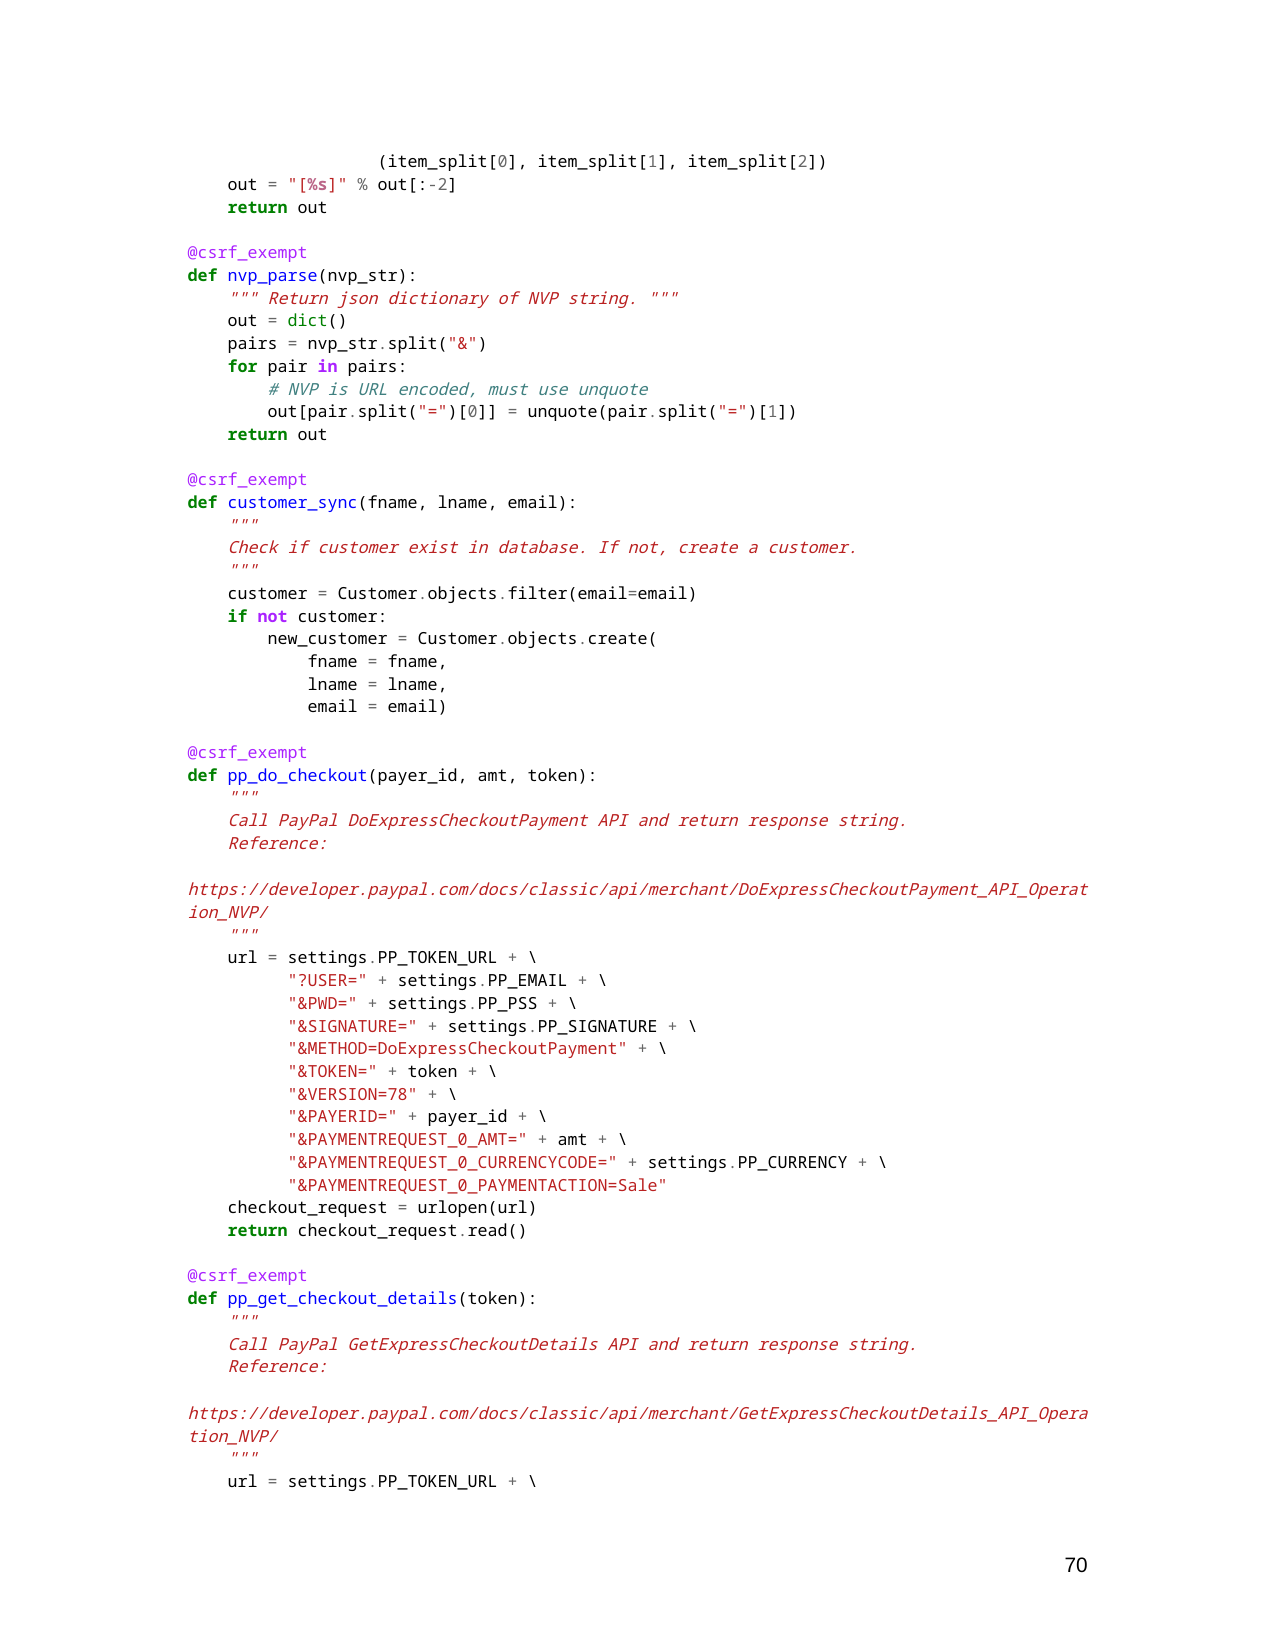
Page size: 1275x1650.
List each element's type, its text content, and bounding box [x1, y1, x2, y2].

text Call PayPal DoExpressCheckoutPayment API and return response string. [187, 808, 1087, 831]
text Reference: [187, 1355, 1087, 1377]
text def nvp_parse(nvp_str): [187, 263, 1087, 286]
text "&PAYERID=" + payer_id + \ [187, 1105, 1087, 1128]
text "&PWD=" + settings.PP_PSS + \ [187, 991, 1087, 1014]
text @csrf_exempt [187, 468, 1087, 491]
text @csrf_exempt [187, 740, 1087, 763]
text https://developer.paypal.com/docs/classic/api/merchant/GetExpressCheckoutDetails_API_Operation_NVP/ [187, 1377, 1087, 1447]
text Call PayPal GetExpressCheckoutDetails API and return response string. [187, 1332, 1087, 1355]
text "&SIGNATURE=" + settings.PP_SIGNATURE + \ [187, 1014, 1087, 1037]
text checkout_request = urlopen(url) [187, 1196, 1087, 1218]
text customer = Customer.objects.filter(email=email) [187, 581, 1087, 604]
text def customer_sync(fname, lname, email): [187, 491, 1087, 513]
text "&PAYMENTREQUEST_0_AMT=" + amt + \ [187, 1128, 1087, 1150]
text url = settings.PP_TOKEN_URL + \ [187, 1469, 1087, 1492]
text out[pair.split("=")[0]] = unquote(pair.split("=")[1]) [187, 400, 1087, 422]
text """ [187, 786, 1087, 808]
text return out [187, 195, 1087, 218]
text return out [187, 422, 1087, 445]
text https://developer.paypal.com/docs/classic/api/merchant/DoExpressCheckoutPayment_API_Operation_NVP/ [187, 854, 1087, 923]
text "&METHOD=DoExpressCheckoutPayment" + \ [187, 1037, 1087, 1059]
text @csrf_exempt [187, 241, 1087, 263]
text """ [187, 1309, 1087, 1332]
text """ [187, 1447, 1087, 1469]
text """ [187, 559, 1087, 581]
text (item_split[0], item_split[1], item_split[2]) [187, 150, 1087, 173]
text """ [187, 923, 1087, 946]
text """ Return json dictionary of NVP string. """ [187, 286, 1087, 309]
text if not customer: [187, 604, 1087, 627]
text "&VERSION=78" + \ [187, 1082, 1087, 1105]
text "&TOKEN=" + token + \ [187, 1059, 1087, 1082]
text for pair in pairs: [187, 354, 1087, 377]
text return checkout_request.read() [187, 1218, 1087, 1241]
text email = email) [187, 695, 1087, 718]
text pairs = nvp_str.split("&") [187, 332, 1087, 354]
text def pp_do_checkout(payer_id, amt, token): [187, 763, 1087, 786]
text out = dict() [187, 309, 1087, 332]
text # NVP is URL encoded, must use unquote [187, 377, 1087, 400]
text def pp_get_checkout_details(token): [187, 1287, 1087, 1309]
text "?USER=" + settings.PP_EMAIL + \ [187, 969, 1087, 991]
text lname = lname, [187, 672, 1087, 695]
text """ [187, 513, 1087, 536]
text Reference: [187, 831, 1087, 854]
text "&PAYMENTREQUEST_0_CURRENCYCODE=" + settings.PP_CURRENCY + \ [187, 1150, 1087, 1173]
text "&PAYMENTREQUEST_0_PAYMENTACTION=Sale" [187, 1173, 1087, 1196]
text new_customer = Customer.objects.create( [187, 627, 1087, 649]
text out = "[%s]" % out[:-2] [187, 173, 1087, 195]
text fname = fname, [187, 649, 1087, 672]
text url = settings.PP_TOKEN_URL + \ [187, 946, 1087, 969]
text Check if customer exist in database. If not, create a customer. [187, 536, 1087, 559]
text @csrf_exempt [187, 1264, 1087, 1287]
